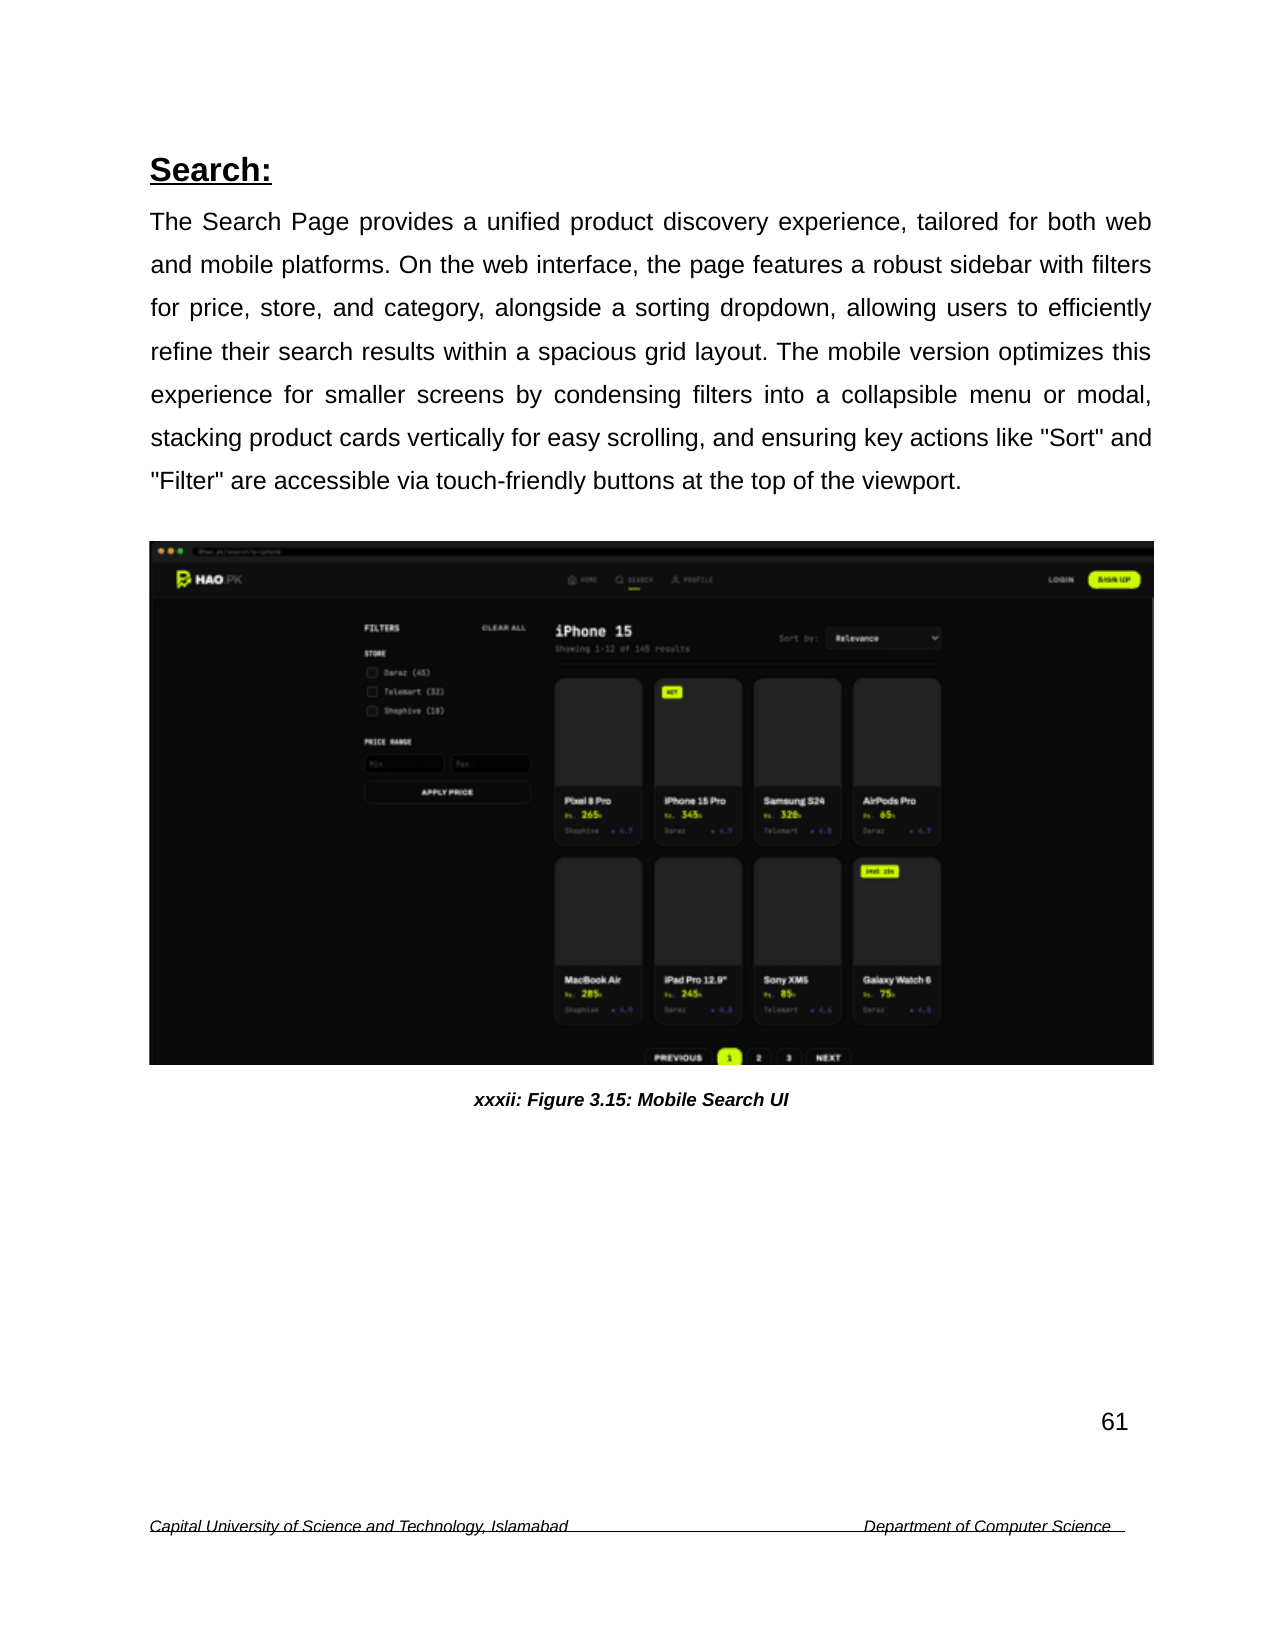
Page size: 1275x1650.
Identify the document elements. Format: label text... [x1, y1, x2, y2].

picture [149, 541, 1154, 1065]
text The Search Page provides a unified product discovery experience, tailored for both web and mobile platforms. On the web interface, the page features a robust sidebar with filters for price, store, and category, alongside a sorting dropdown, allowing users to efficiently refine their search results within a spacious grid layout. The mobile version optimizes this experience for smaller screens by condensing filters into a collapsible menu or modal, stacking product cards vertically for easy scrolling, and ensuring key actions like "Sort" and "Filter" are accessible via touch-friendly buttons at the top of the viewport. [149, 207, 1154, 495]
text xxxii: Figure 3.15: Mobile Search UI [236, 1089, 1028, 1110]
text Search: [149, 150, 1154, 188]
